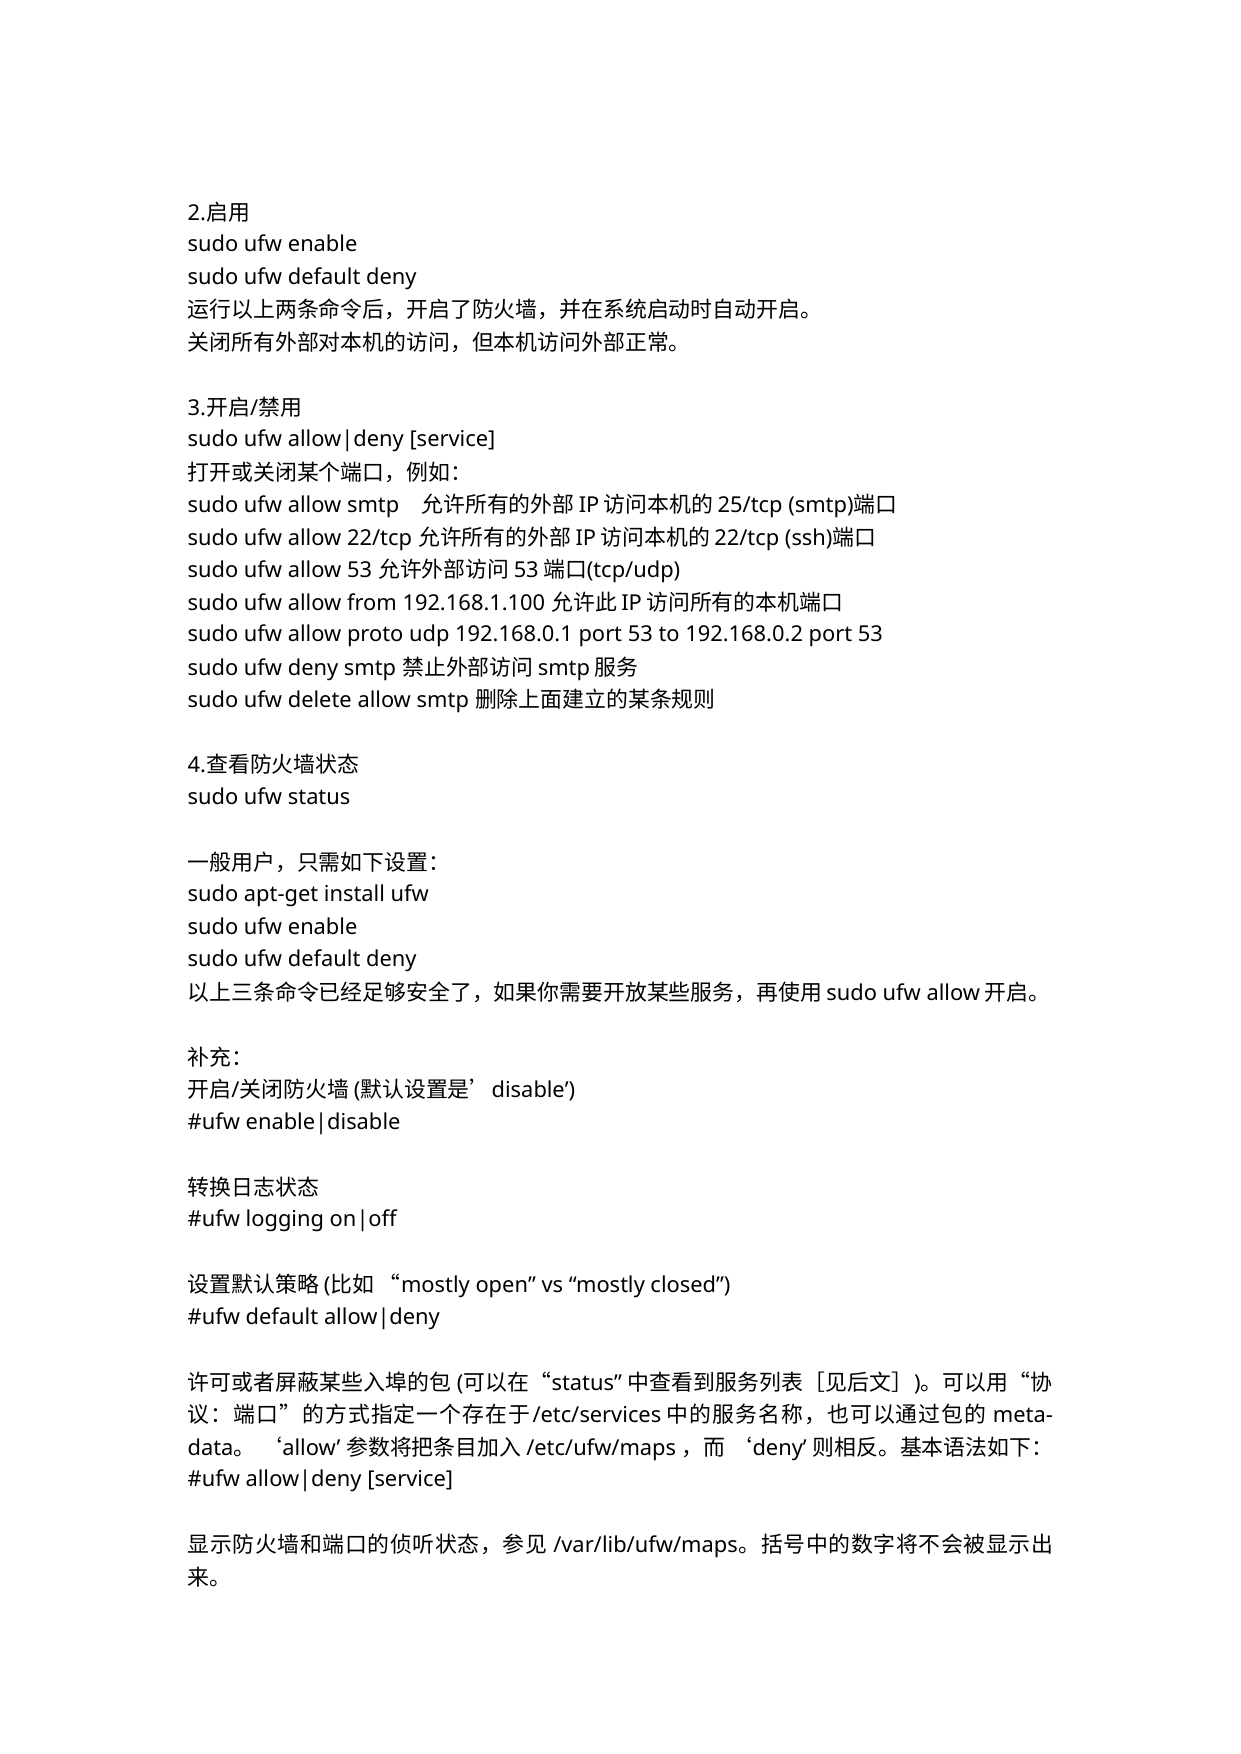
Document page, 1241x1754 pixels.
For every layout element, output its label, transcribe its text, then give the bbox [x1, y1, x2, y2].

text 运行以上两条命令后，开启了防火墙，并在系统启动时自动开启。 [187, 292, 1053, 324]
text #ufw enable|disable [187, 1104, 1053, 1137]
text sudo ufw allow 22/tcp 允许所有的外部IP访问本机的22/tcp (ssh)端口 [187, 519, 1053, 552]
text 打开或关闭某个端口，例如： [187, 454, 1053, 487]
text sudo ufw deny smtp 禁止外部访问smtp服务 [187, 649, 1053, 682]
text 许可或者屏蔽某些入埠的包 (可以在“status” 中查看到服务列表［见后文］)。可以用“协议：端口”的方式指定一个存在于/etc/services中的服务名称，也可以通过包的meta-data。 ‘allow’ 参数将把条目加入 /etc/ufw/maps ，而 ‘deny’ 则相反。基本语法如下： [187, 1364, 1053, 1462]
text sudo apt-get install ufw [187, 877, 1053, 909]
text 3.开启/禁用 [187, 389, 1053, 422]
text #ufw logging on|off [187, 1202, 1053, 1234]
text sudo ufw allow|deny [service] [187, 422, 1053, 454]
text sudo ufw allow smtp 允许所有的外部IP访问本机的25/tcp (smtp)端口 [187, 487, 1053, 519]
text #ufw allow|deny [service] [187, 1462, 1053, 1494]
text 开启/关闭防火墙 (默认设置是’disable’) [187, 1072, 1053, 1104]
text 一般用户，只需如下设置： [187, 844, 1053, 877]
text sudo ufw enable [187, 909, 1053, 942]
text 补充： [187, 1039, 1053, 1072]
text 关闭所有外部对本机的访问，但本机访问外部正常。 [187, 324, 1053, 357]
text sudo ufw delete allow smtp 删除上面建立的某条规则 [187, 682, 1053, 714]
text 显示防火墙和端口的侦听状态，参见 /var/lib/ufw/maps。括号中的数字将不会被显示出来。 [187, 1527, 1053, 1592]
text sudo ufw default deny [187, 942, 1053, 974]
text 2.启用 [187, 194, 1053, 227]
text sudo ufw allow from 192.168.1.100 允许此IP访问所有的本机端口 [187, 584, 1053, 617]
text 以上三条命令已经足够安全了，如果你需要开放某些服务，再使用sudo ufw allow开启。 [187, 974, 1053, 1007]
text 设置默认策略 (比如 “mostly open” vs “mostly closed”) [187, 1267, 1053, 1299]
text #ufw default allow|deny [187, 1299, 1053, 1332]
text 转换日志状态 [187, 1169, 1053, 1202]
text sudo ufw default deny [187, 259, 1053, 292]
text sudo ufw enable [187, 227, 1053, 259]
text 4.查看防火墙状态 [187, 747, 1053, 779]
text sudo ufw status [187, 779, 1053, 812]
text sudo ufw allow proto udp 192.168.0.1 port 53 to 192.168.0.2 port 53 [187, 617, 1053, 649]
text sudo ufw allow 53 允许外部访问53端口(tcp/udp) [187, 552, 1053, 584]
